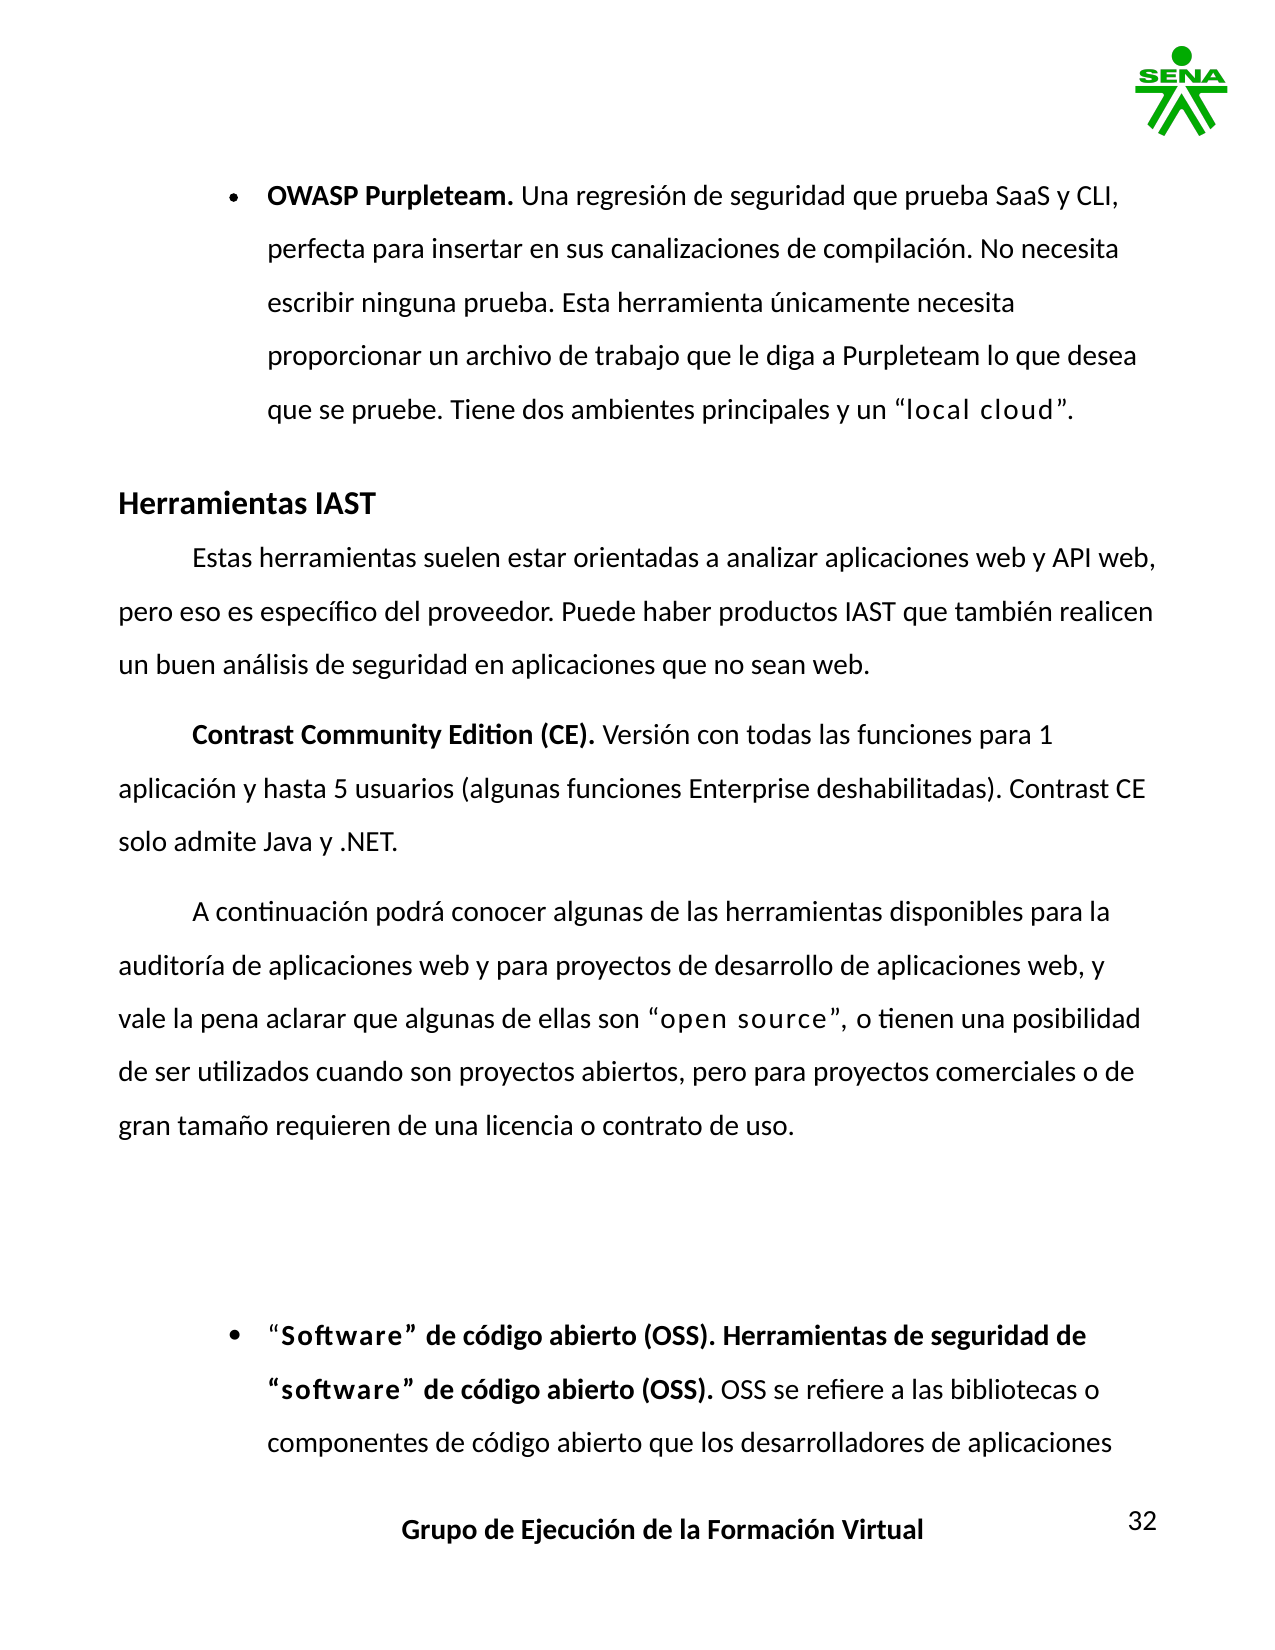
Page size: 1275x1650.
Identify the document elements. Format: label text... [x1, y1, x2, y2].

text Estas herramientas suelen estar orientadas a analizar aplicaciones web y API web, pero eso es específico del proveedor. Puede haber productos IAST que también realicen un buen análisis de seguridad en aplicaciones que no sean web. [118, 539, 1157, 682]
text Contrast Community Edition (CE). Versión con todas las funciones para 1 aplicación y hasta 5 usuarios (algunas funciones Enterprise deshabilitadas). Contrast CE solo admite Java y .NET. [118, 716, 1157, 859]
text A continuación podrá conocer algunas de las herramientas disponibles para la auditoría de aplicaciones web y para proyectos de desarrollo de aplicaciones web, y vale la pena aclarar que algunas de ellas son “open source”, o tienen una posibilidad de ser utilizados cuando son proyectos abiertos, pero para proyectos comerciales o de gran tamaño requieren de una licencia o contrato de uso. [118, 893, 1157, 1143]
list OWASP Purpleteam. Una regresión de seguridad que prueba SaaS y CLI, perfecta para insertar en sus canalizaciones de compilación. No necesita escribir ninguna prueba. Esta herramienta únicamente necesita proporcionar un archivo de trabajo que le diga a Purpleteam lo que desea que se pruebe. Tiene dos ambientes principales y un “local cloud”. [229, 177, 1157, 427]
picture [1135, 46, 1228, 136]
subtitle Herramientas IAST [118, 482, 1157, 523]
